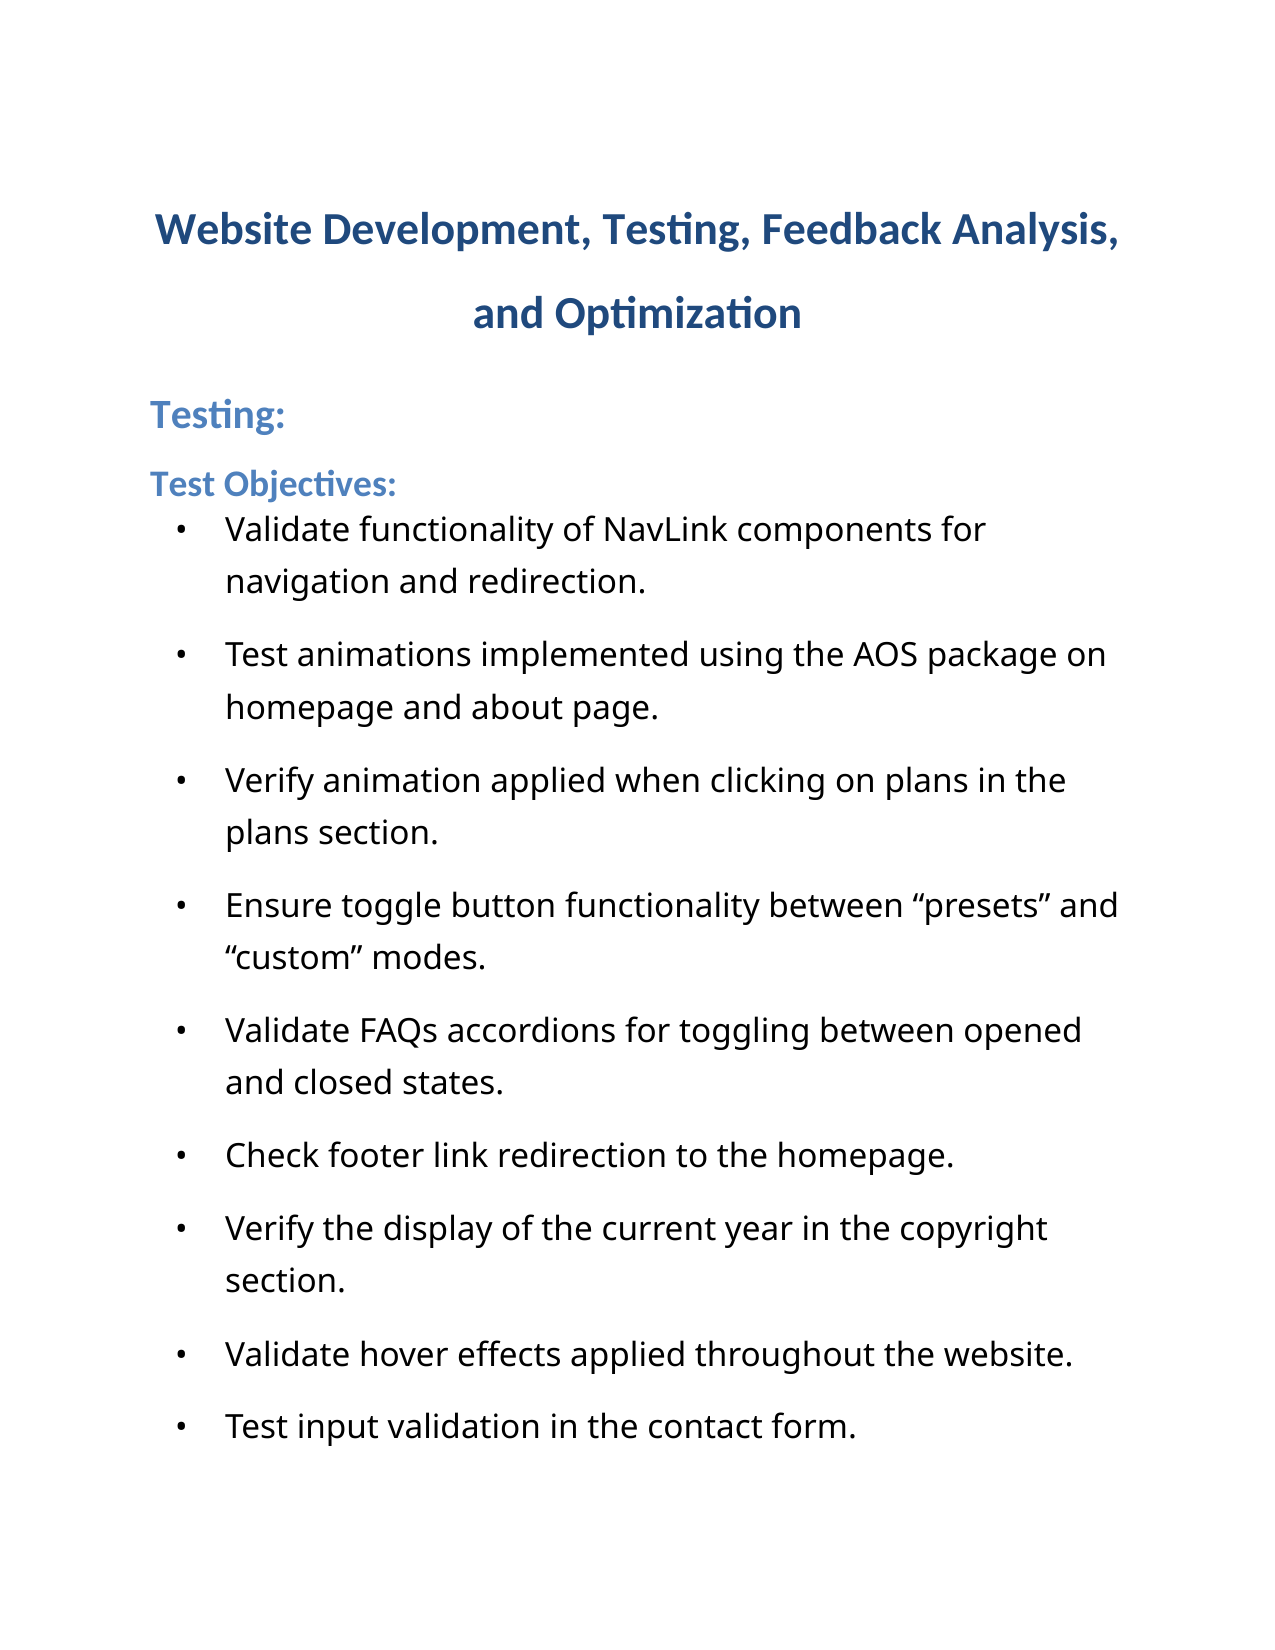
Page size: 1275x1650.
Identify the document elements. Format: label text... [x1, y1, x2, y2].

list Validate functionality of NavLink components for navigation and redirection. [175, 506, 1125, 604]
list Check footer link redirection to the homepage. [175, 1132, 1125, 1177]
list Ensure toggle button functionality between “presets” and “custom” modes. [175, 882, 1125, 979]
subtitle Test Objectives: [150, 460, 1125, 506]
list Test animations implemented using the AOS package on homepage and about page. [175, 631, 1125, 729]
list Verify animation applied when clicking on plans in the plans section. [175, 756, 1125, 854]
subtitle Testing: [150, 388, 1125, 439]
list Test input validation in the contact form. [175, 1403, 1125, 1449]
list Verify the display of the current year in the copyright section. [175, 1205, 1125, 1303]
list Validate hover effects applied throughout the website. [175, 1330, 1125, 1376]
subtitle Website Development, Testing, Feedback Analysis, and Optimization [150, 200, 1125, 340]
list Validate FAQs accordions for toggling between opened and closed states. [175, 1007, 1125, 1104]
